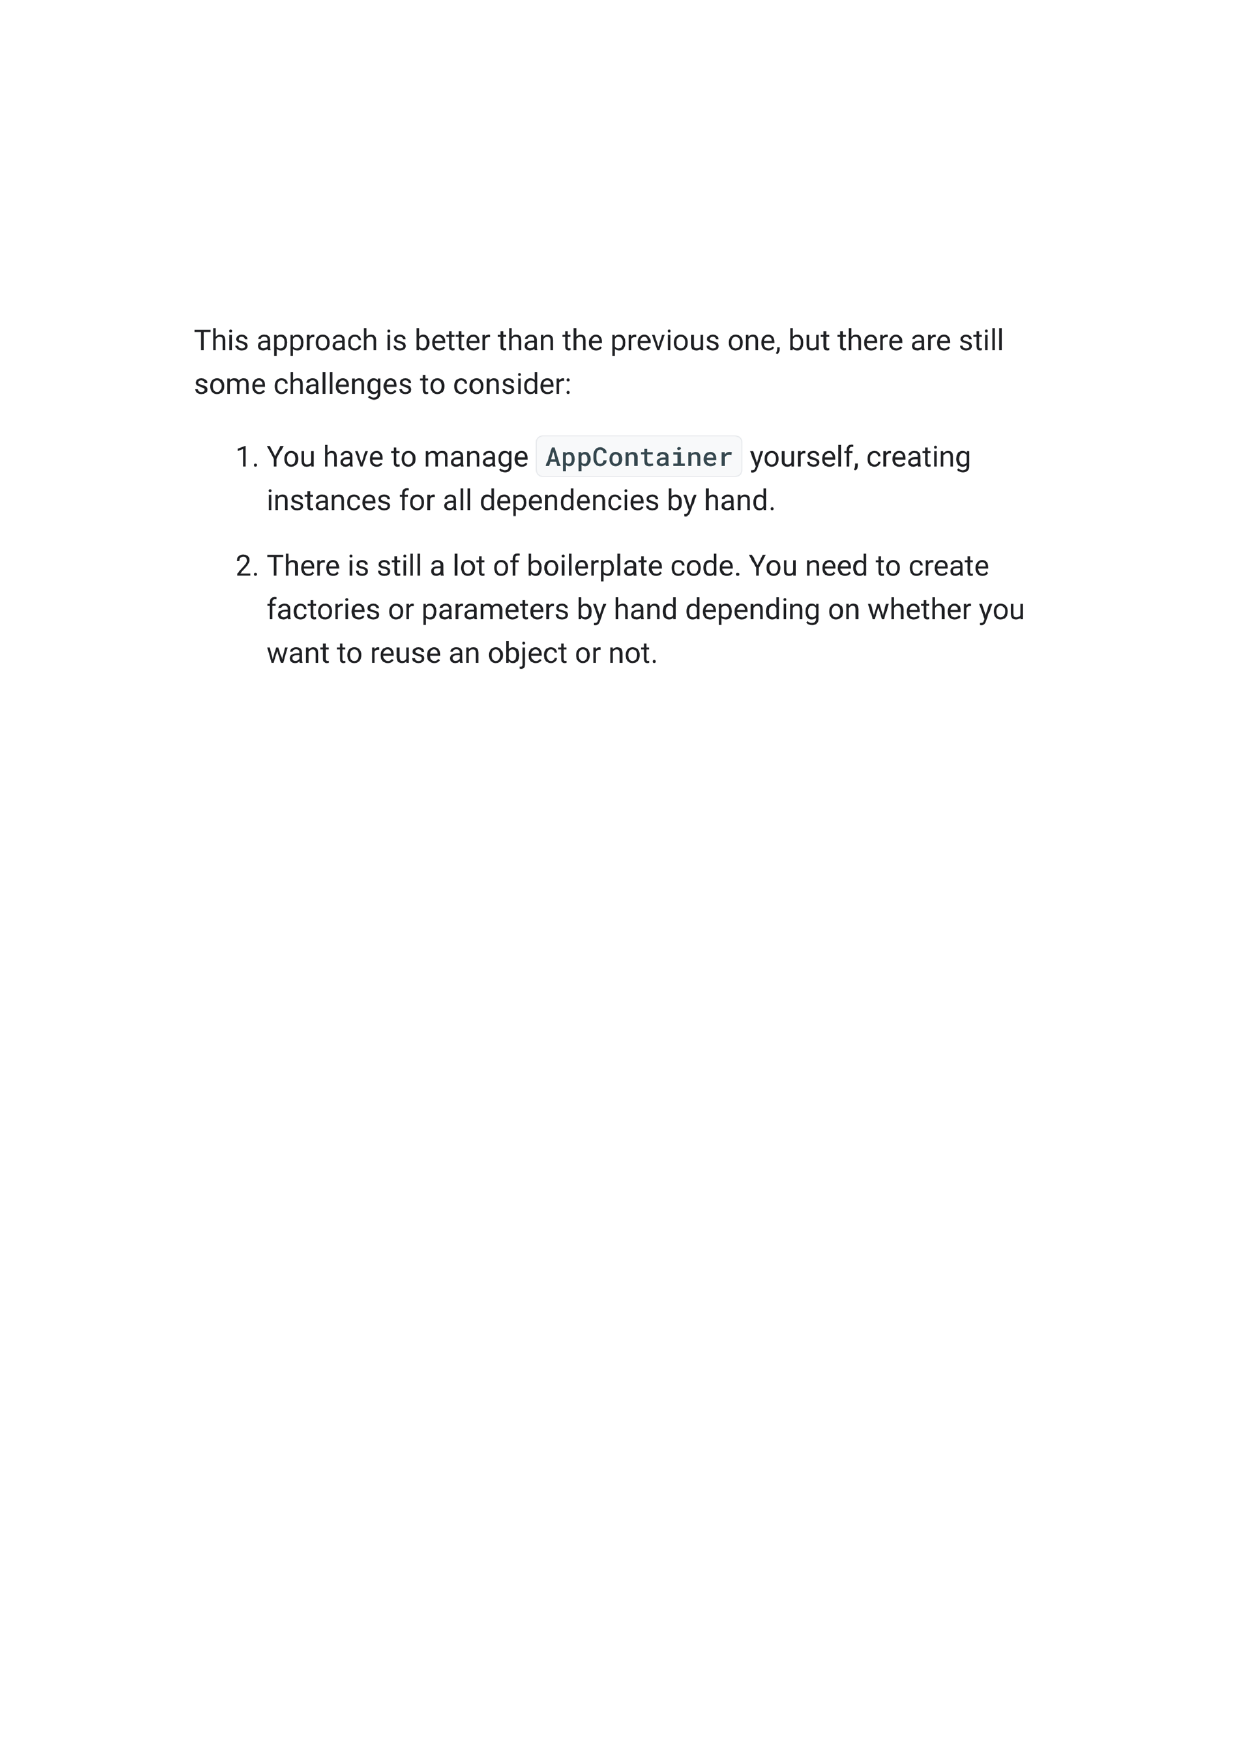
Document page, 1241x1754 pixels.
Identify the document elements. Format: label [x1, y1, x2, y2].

picture [177, 300, 1063, 730]
